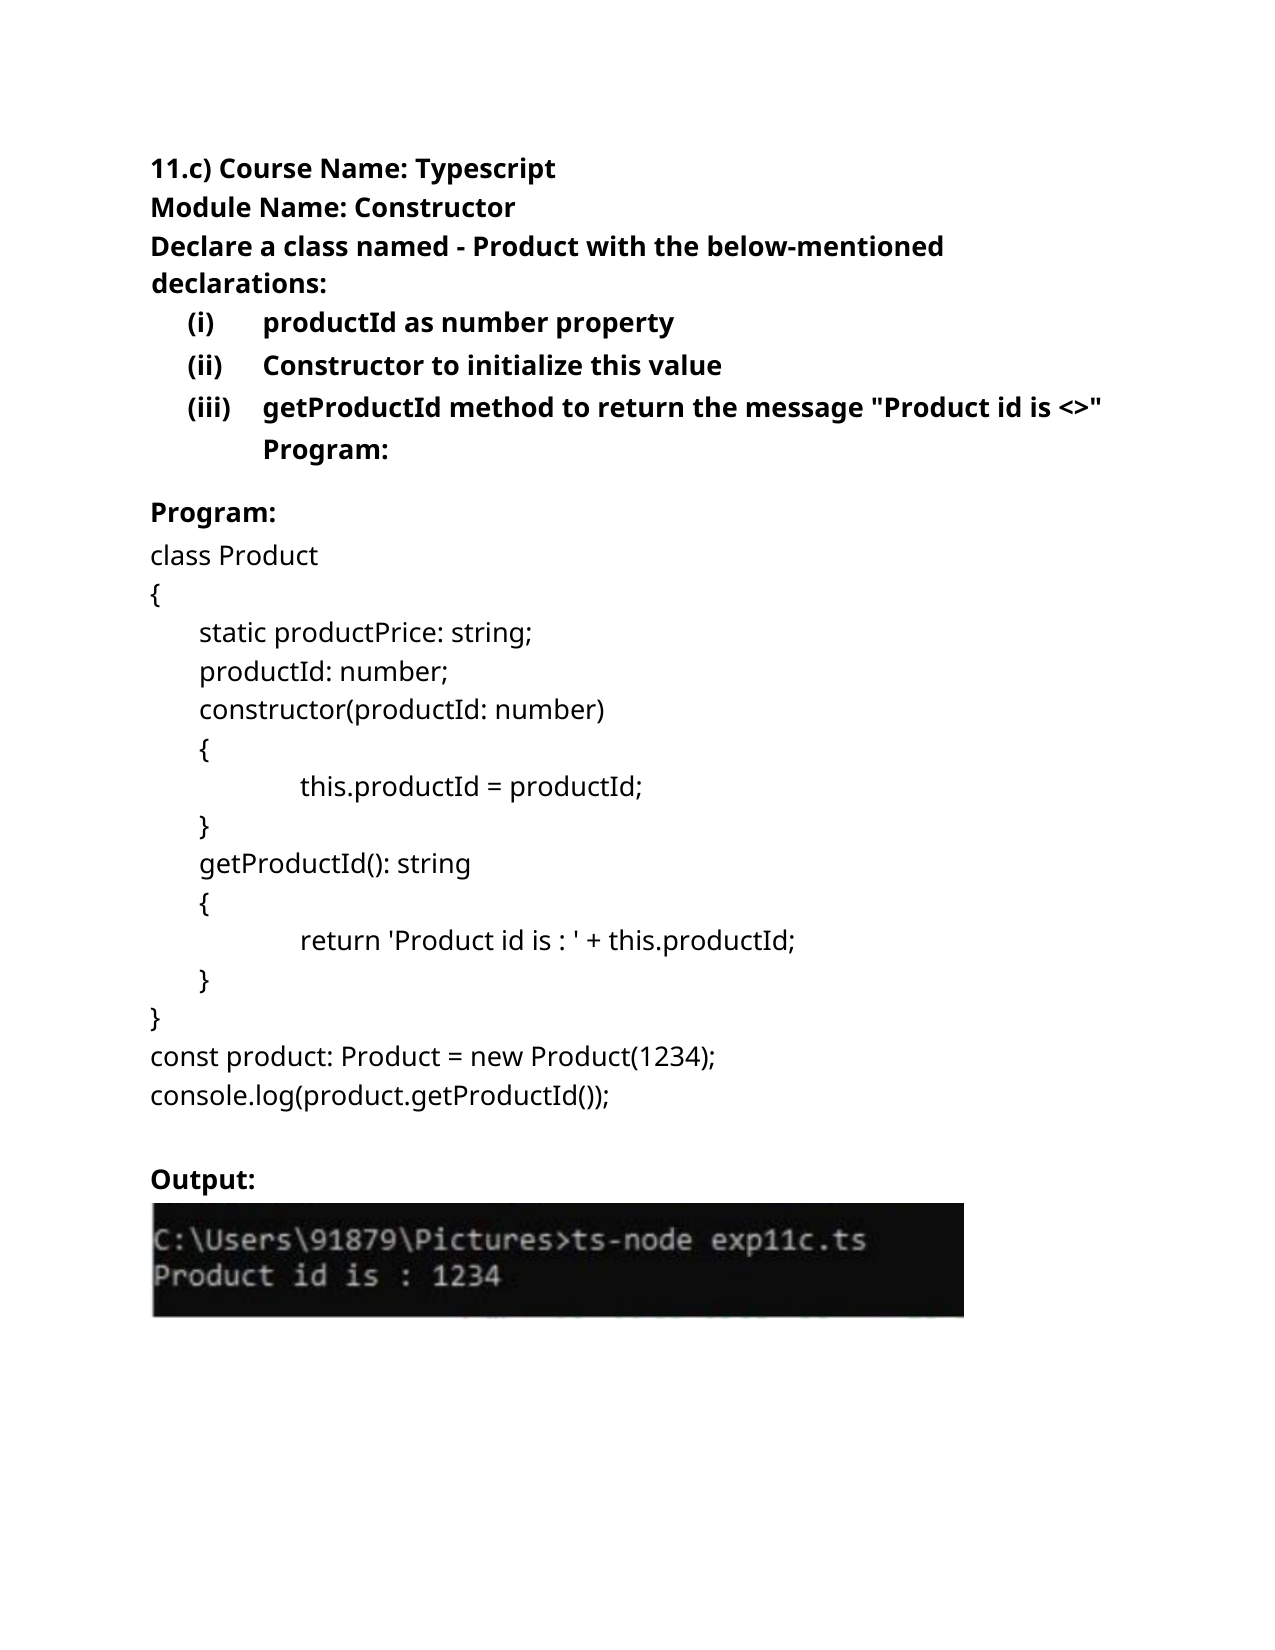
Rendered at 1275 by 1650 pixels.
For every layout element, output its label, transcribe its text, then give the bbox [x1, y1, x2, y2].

text } [150, 999, 1125, 1036]
text } [199, 806, 1125, 843]
text { [199, 729, 1125, 766]
text constructor(productId: number) [199, 691, 1125, 727]
text class Product [150, 536, 1125, 573]
list getProductId method to return the message "Product id is <>" [187, 388, 1125, 425]
text } [199, 960, 1125, 997]
text productId: number; [199, 652, 1125, 689]
text this.productId = productId; [275, 768, 1125, 804]
text const product: Product = new Product(1234); [150, 1037, 1125, 1074]
text getProductId(): string [199, 845, 1125, 882]
text Output: [150, 1161, 1125, 1198]
text console.log(product.getProductId()); [150, 1076, 1125, 1113]
picture [150, 1203, 964, 1319]
text 11.c) Course Name: Typescript [150, 150, 1125, 187]
list productId as number property [187, 303, 1125, 340]
text { [150, 575, 1125, 612]
text Module Name: Constructor [150, 188, 1125, 225]
text { [199, 883, 1125, 920]
text Declare a class named - Product with the below-mentioned declarations: [150, 227, 1125, 302]
list Constructor to initialize this value [187, 346, 1125, 383]
text return 'Product id is : ' + this.productId; [275, 922, 1125, 959]
text static productPrice: string; [199, 613, 1125, 650]
list Program: [262, 431, 1125, 468]
text Program: [150, 494, 1125, 531]
